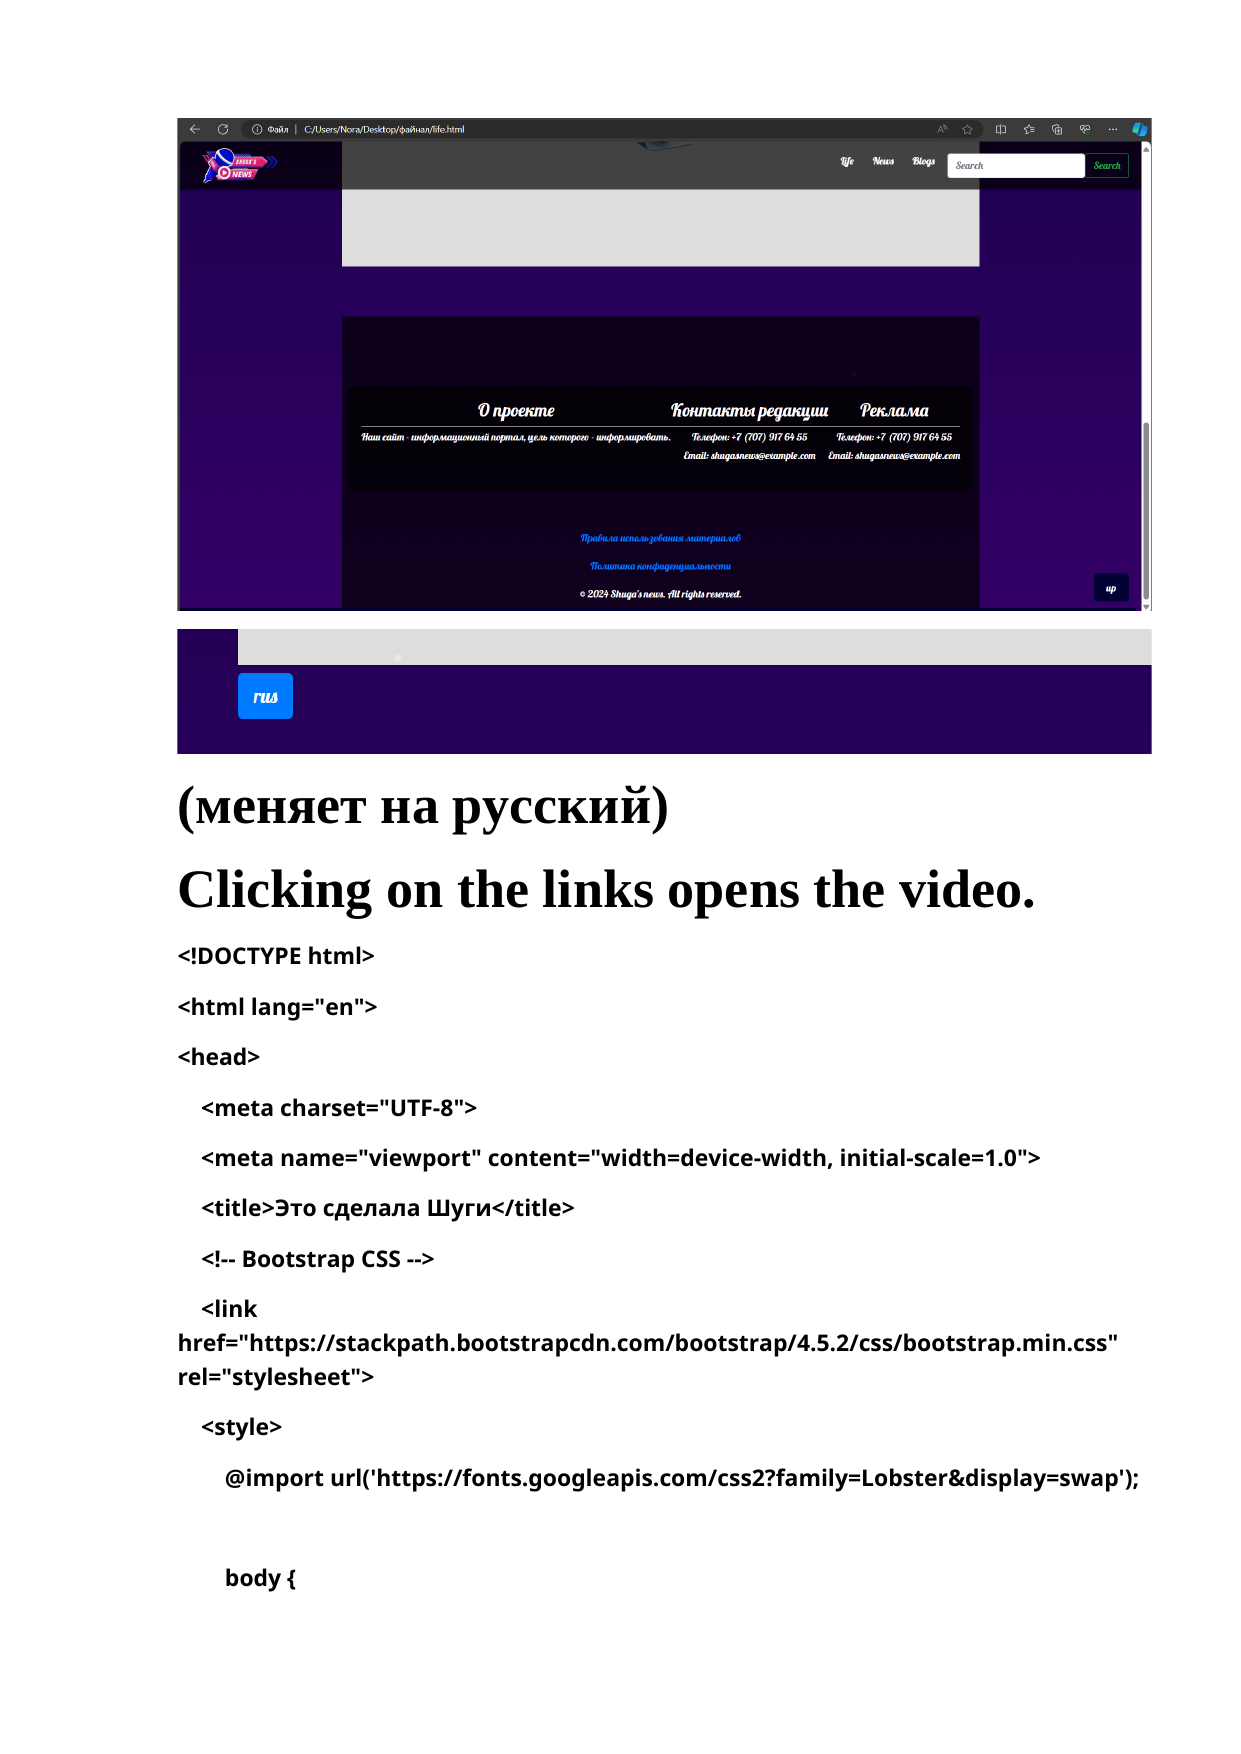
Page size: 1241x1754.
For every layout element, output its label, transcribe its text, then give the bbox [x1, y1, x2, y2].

text <!DOCTYPE html> [177, 940, 1152, 972]
text <meta name="viewport" content="width=device-width, initial-scale=1.0"> [177, 1142, 1152, 1173]
picture [177, 629, 1152, 754]
text <head> [177, 1041, 1152, 1072]
text (меняет на русский) [177, 773, 1152, 835]
text <title>Это сделала Шуги</title> [177, 1192, 1152, 1224]
text <style> [177, 1411, 1152, 1442]
picture [177, 118, 1152, 611]
text <!-- Bootstrap CSS --> [177, 1243, 1152, 1274]
text @import url('https://fonts.googleapis.com/css2?family=Lobster&display=swap'); [177, 1462, 1152, 1493]
text <link href="https://stackpath.bootstrapcdn.com/bootstrap/4.5.2/css/bootstrap.min.css" rel="stylesheet"> [177, 1293, 1152, 1392]
text <meta charset="UTF-8"> [177, 1092, 1152, 1123]
text <html lang="en"> [177, 991, 1152, 1022]
text body { [177, 1562, 1152, 1594]
text Clicking on the links opens the video. [177, 856, 1152, 919]
